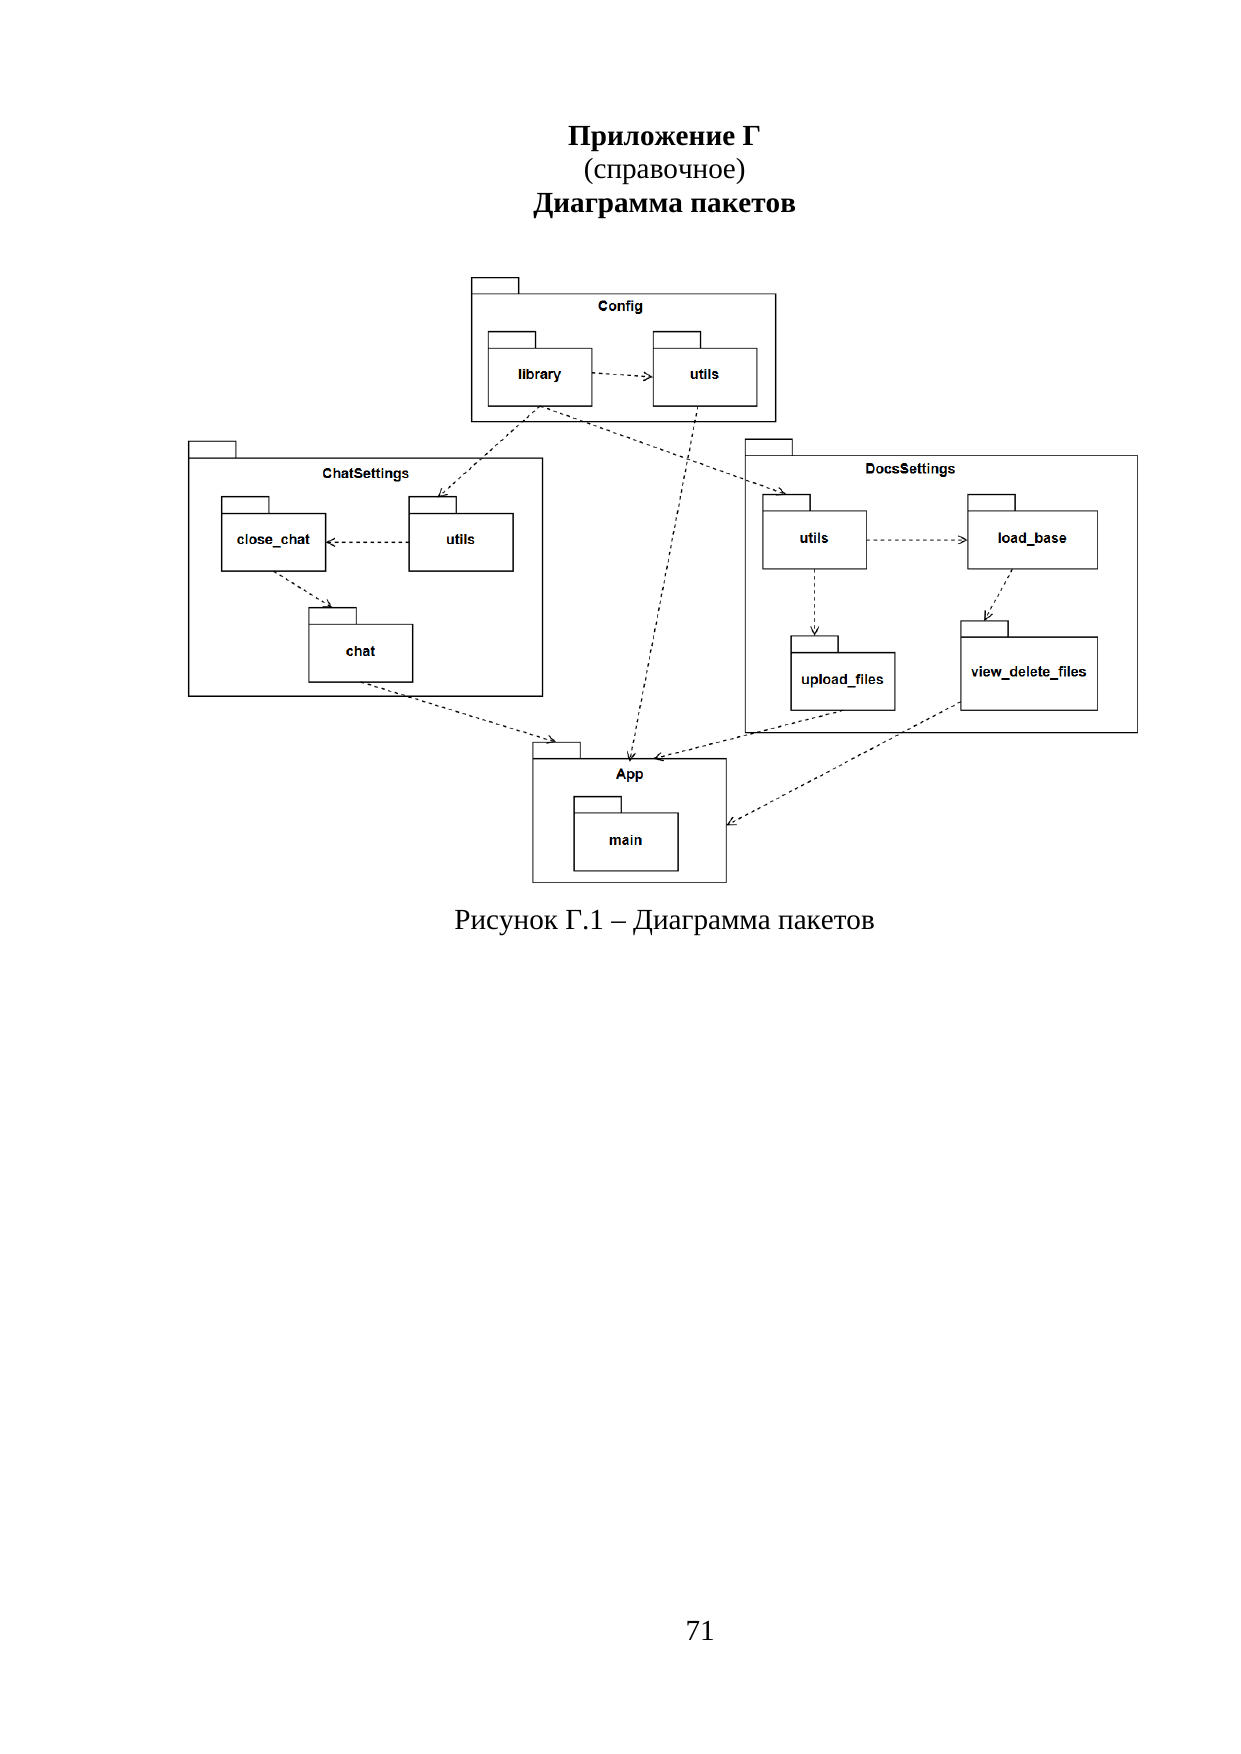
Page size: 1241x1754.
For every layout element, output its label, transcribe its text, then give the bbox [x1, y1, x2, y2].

subtitle Приложение Г (справочное) Диаграмма пакетов [177, 118, 1152, 219]
text Рисунок Г.1 – Диаграмма пакетов [177, 902, 1152, 935]
picture [177, 271, 1152, 883]
